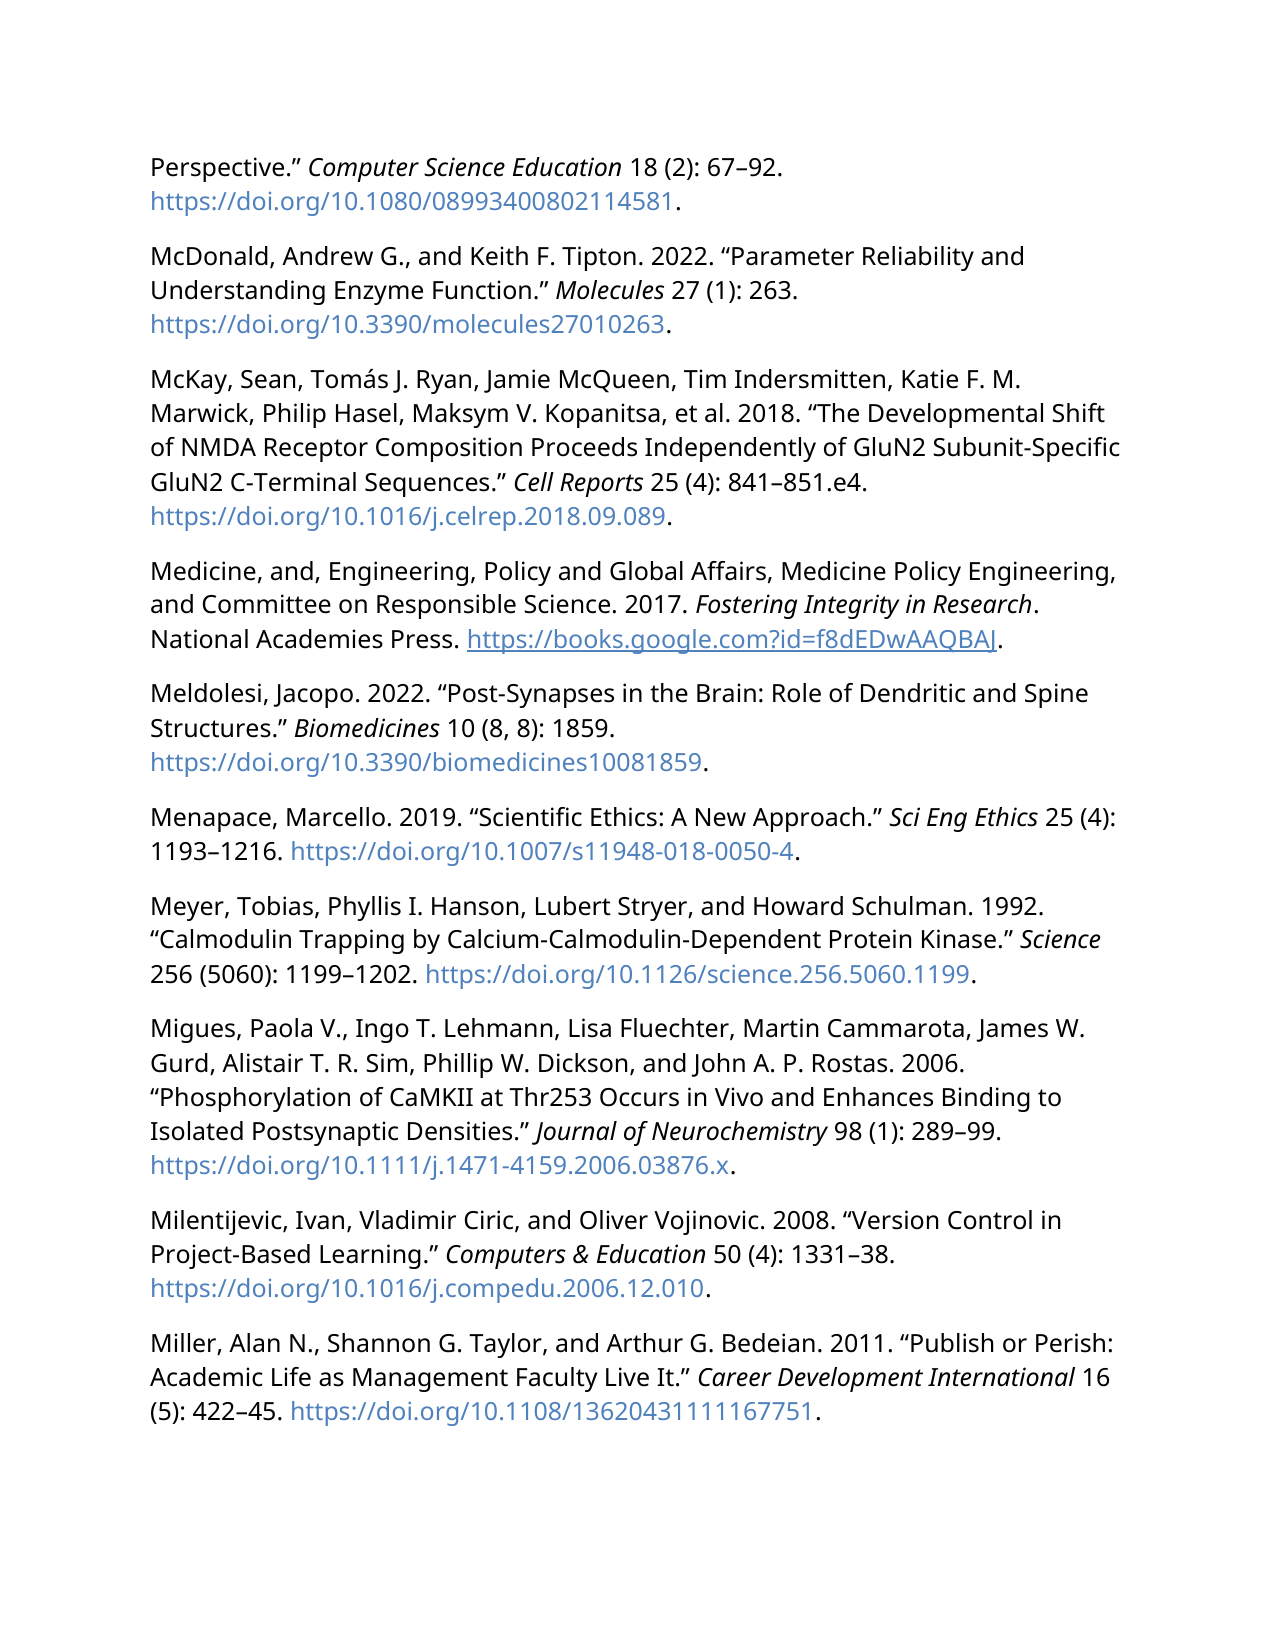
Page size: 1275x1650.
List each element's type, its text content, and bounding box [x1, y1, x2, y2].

text McDonald, Andrew G., and Keith F. Tipton. 2022. “Parameter Reliability and Understanding Enzyme Function.” Molecules 27 (1): 263. https://doi.org/10.3390/molecules27010263. [150, 239, 1125, 341]
text Menapace, Marcello. 2019. “Scientific Ethics: A New Approach.” Sci Eng Ethics 25 (4): 1193–1216. https://doi.org/10.1007/s11948-018-0050-4. [150, 799, 1125, 867]
text Migues, Paola V., Ingo T. Lehmann, Lisa Fluechter, Martin Cammarota, James W. Gurd, Alistair T. R. Sim, Phillip W. Dickson, and John A. P. Rostas. 2006. “Phosphorylation of CaMKII at Thr253 Occurs in Vivo and Enhances Binding to Isolated Postsynaptic Densities.” Journal of Neurochemistry 98 (1): 289–99. https://doi.org/10.1111/j.1471-4159.2006.03876.x. [150, 1011, 1125, 1181]
text McKay, Sean, Tomás J. Ryan, Jamie McQueen, Tim Indersmitten, Katie F. M. Marwick, Philip Hasel, Maksym V. Kopanitsa, et al. 2018. “The Developmental Shift of NMDA Receptor Composition Proceeds Independently of GluN2 Subunit-Specific GluN2 C-Terminal Sequences.” Cell Reports 25 (4): 841–851.e4. https://doi.org/10.1016/j.celrep.2018.09.089. [150, 362, 1125, 532]
text Medicine, and, Engineering, Policy and Global Affairs, Medicine Policy Engineering, and Committee on Responsible Science. 2017. Fostering Integrity in Research. National Academies Press. https://books.google.com?id=f8dEDwAAQBAJ. [150, 553, 1125, 655]
text Milentijevic, Ivan, Vladimir Ciric, and Oliver Vojinovic. 2008. “Version Control in Project-Based Learning.” Computers & Education 50 (4): 1331–38. https://doi.org/10.1016/j.compedu.2006.12.010. [150, 1202, 1125, 1304]
text Meyer, Tobias, Phyllis I. Hanson, Lubert Stryer, and Howard Schulman. 1992. “Calmodulin Trapping by Calcium-Calmodulin-Dependent Protein Kinase.” Science 256 (5060): 1199–1202. https://doi.org/10.1126/science.256.5060.1199. [150, 888, 1125, 990]
text Meldolesi, Jacopo. 2022. “Post-Synapses in the Brain: Role of Dendritic and Spine Structures.” Biomedicines 10 (8, 8): 1859. https://doi.org/10.3390/biomedicines10081859. [150, 676, 1125, 778]
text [150, 150, 1125, 218]
text Miller, Alan N., Shannon G. Taylor, and Arthur G. Bedeian. 2011. “Publish or Perish: Academic Life as Management Faculty Live It.” Career Development International 16 (5): 422–45. https://doi.org/10.1108/13620431111167751. [150, 1325, 1125, 1427]
